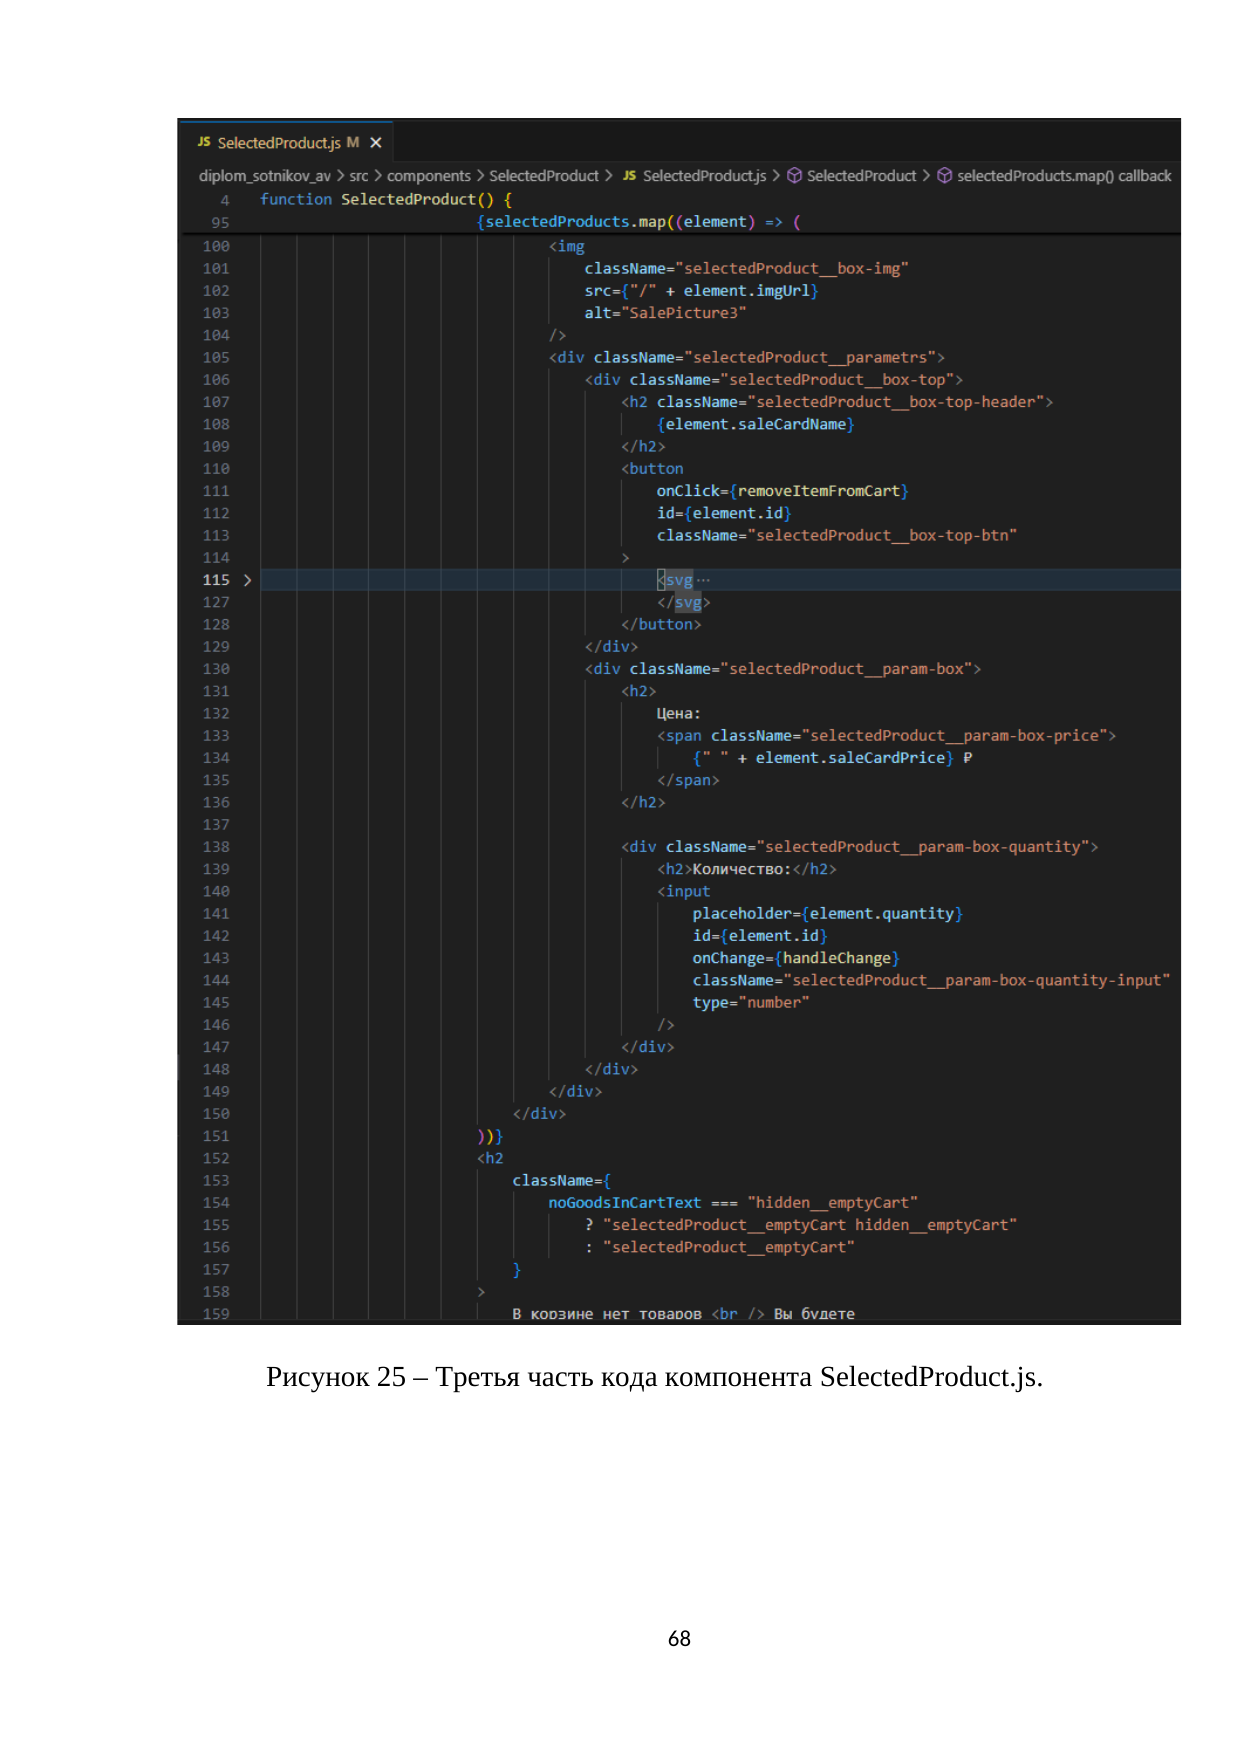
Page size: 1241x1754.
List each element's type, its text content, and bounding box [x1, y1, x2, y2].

picture [177, 118, 1182, 1325]
text Рисунок 25 – Третья часть кода компонента SelectedProduct.js. [177, 1359, 1181, 1393]
